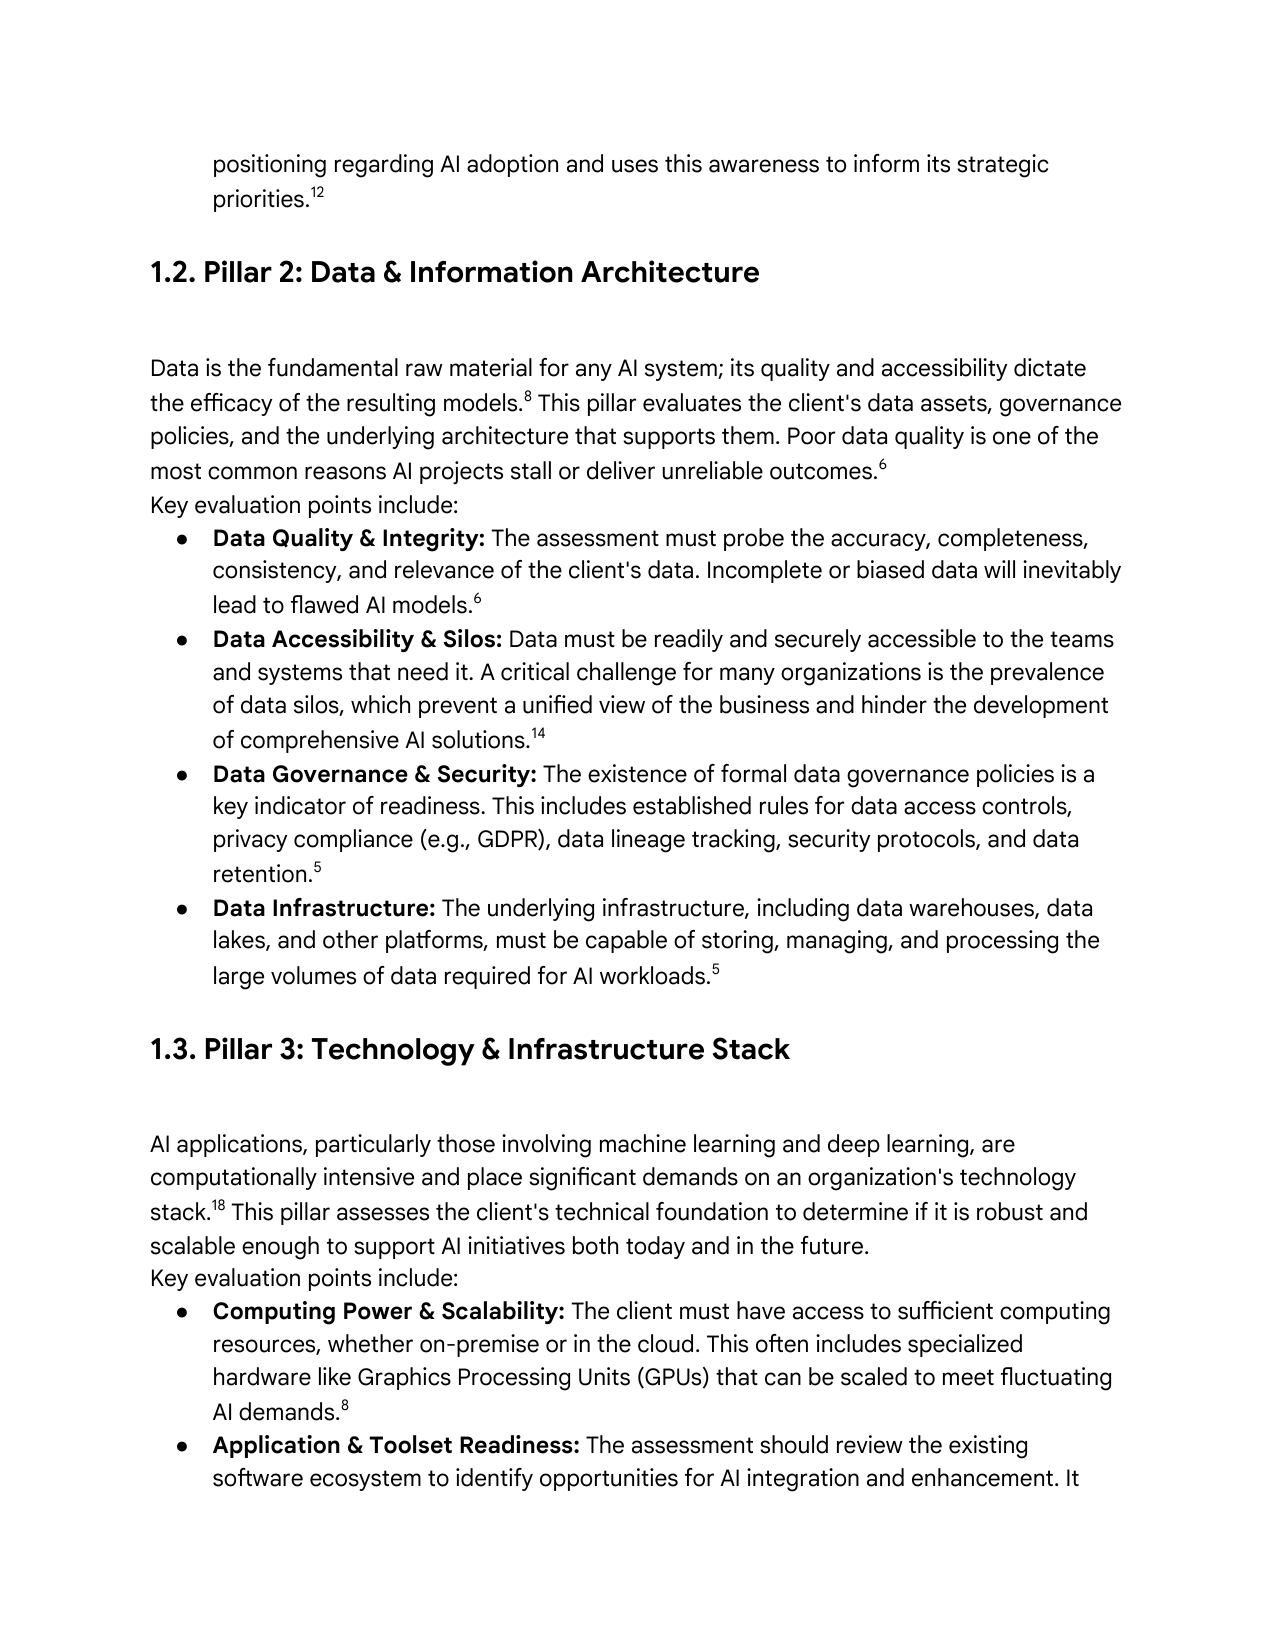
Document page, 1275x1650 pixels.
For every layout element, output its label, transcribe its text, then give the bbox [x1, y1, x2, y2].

list Data Quality & Integrity: The assessment must probe the accuracy, completeness, consistency, and relevance of the client's data. Incomplete or biased data will inevitably lead to flawed AI models.6 [175, 524, 1125, 621]
text Key evaluation points include: [150, 491, 1125, 520]
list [175, 150, 1125, 214]
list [175, 1432, 1125, 1493]
text AI applications, particularly those involving machine learning and deep learning, are computationally intensive and place significant demands on an organization's technology stack.18 This pillar assesses the client's technical foundation to determine if it is robust and scalable enough to support AI initiatives both today and in the future. [150, 1131, 1125, 1261]
list Data Accessibility & Silos: Data must be readily and securely accessible to the teams and systems that need it. A critical challenge for many organizations is the prevalence of data silos, which prevent a unified view of the business and hinder the development of comprehensive AI solutions.14 [175, 626, 1125, 755]
list Computing Power & Scalability: The client must have access to sufficient computing resources, whether on-premise or in the cloud. This often includes specialized hardware like Graphics Processing Units (GPUs) that can be scaled to meet fluctuating AI demands.8 [175, 1297, 1125, 1427]
text Key evaluation points include: [150, 1264, 1125, 1293]
subtitle 1.2. Pillar 2: Data & Information Architecture [150, 254, 1125, 291]
list Data Infrastructure: The underlying infrastructure, including data warehouses, data lakes, and other platforms, must be capable of storing, managing, and processing the large volumes of data required for AI workloads.5 [175, 894, 1125, 991]
list Data Governance & Security: The existence of formal data governance policies is a key indicator of readiness. This includes established rules for data access controls, privacy compliance (e.g., GDPR), data lineage tracking, security protocols, and data retention.5 [175, 760, 1125, 890]
subtitle 1.3. Pillar 3: Technology & Infrastructure Stack [150, 1031, 1125, 1068]
text Data is the fundamental raw material for any AI system; its quality and accessibility dictate the efficacy of the resulting models.8 This pillar evaluates the client's data assets, governance policies, and the underlying architecture that supports them. Poor data quality is one of the most common reasons AI projects stall or deliver unreliable outcomes.6 [150, 354, 1125, 487]
